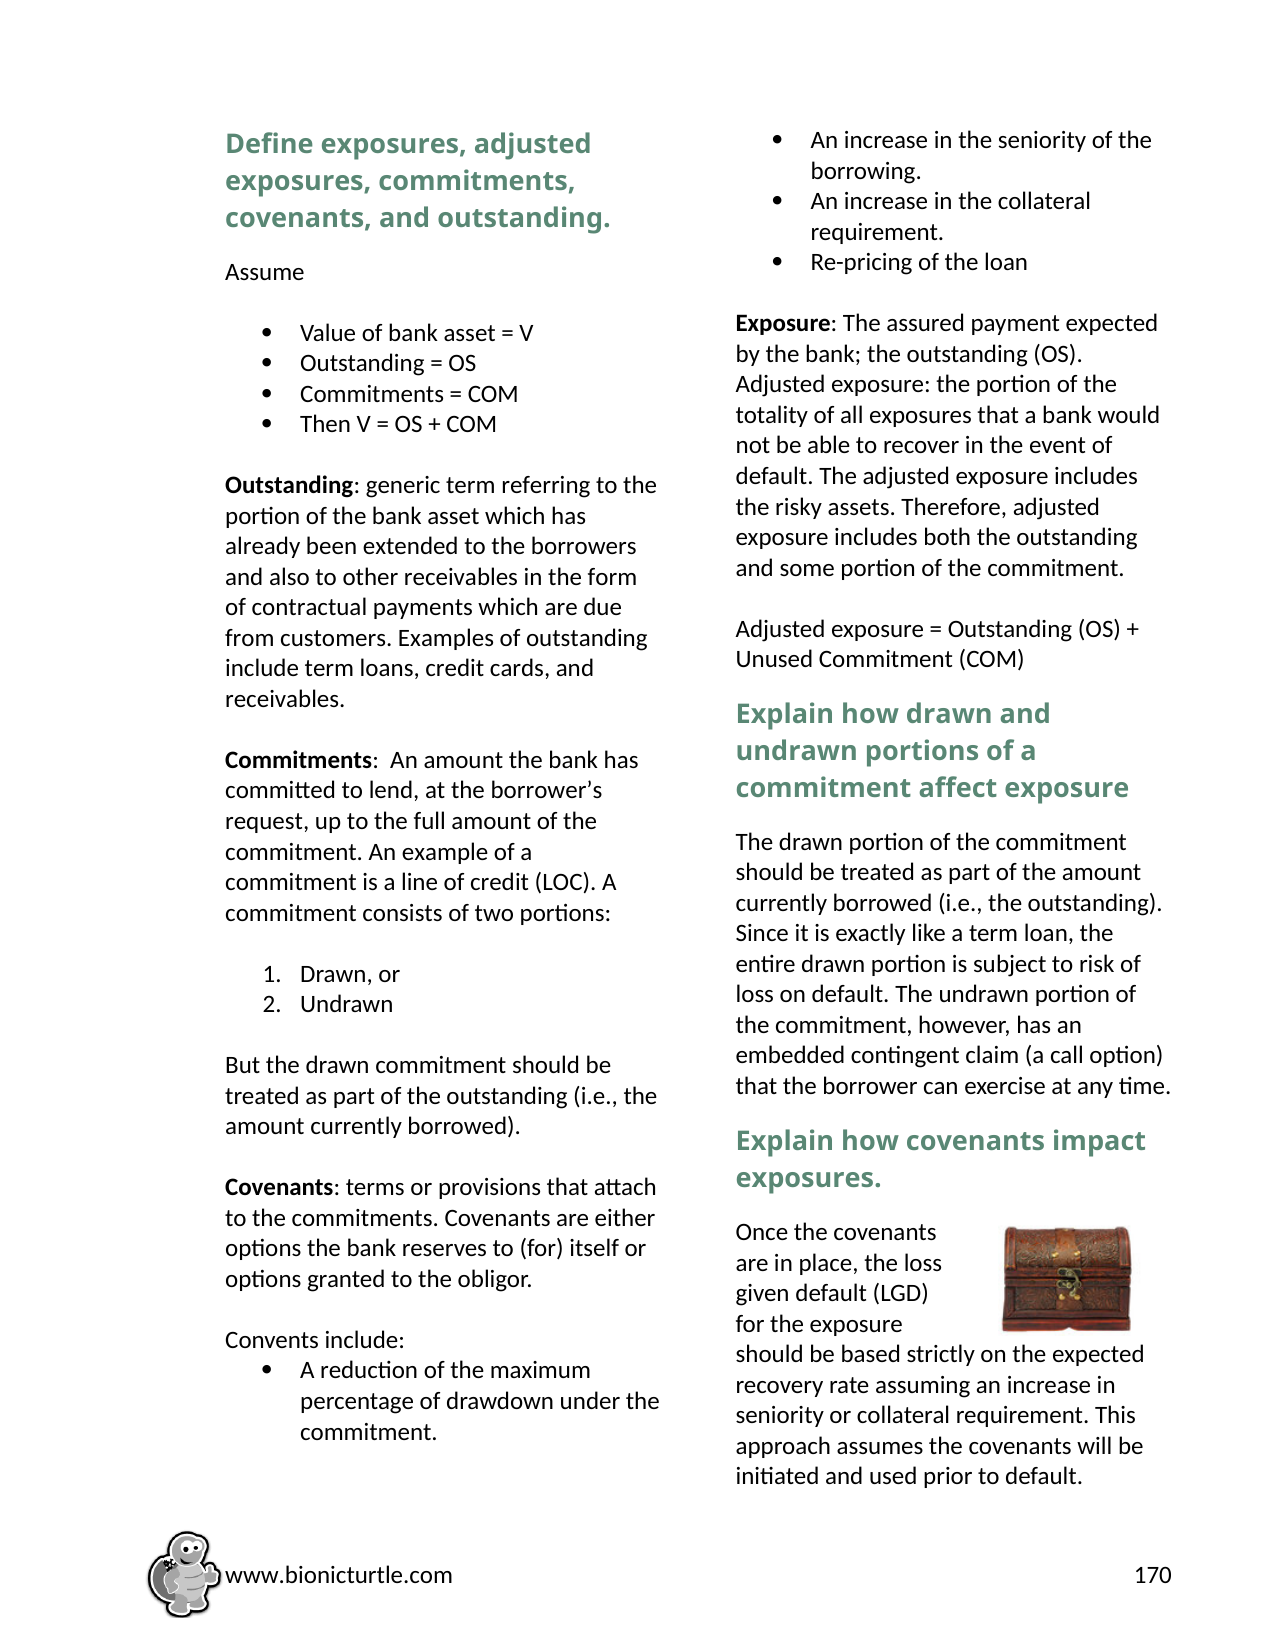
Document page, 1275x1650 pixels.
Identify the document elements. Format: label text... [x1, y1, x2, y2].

list An increase in the collateral requirement [773, 185, 1172, 246]
text Once the covenants are in place, the loss given default (LGD) for the exposure should be based strictly on the expected recovery rate assuming an increase in seniority or collateral requirement. This approach assumes the covenants will be initiated and used prior to default. [735, 1216, 1172, 1491]
text The drawn portion of the commitment should be treated as part of the amount currently borrowed (i.e., the ). Since it is exactly like a term loan, the entire drawn portion is subject to risk of loss on default. The undrawn portion of the commitment, however, has an embedded contingent claim (a call option the borrower can exercise at any time. [735, 826, 1172, 1101]
text Adjusted exposure: the portion of the totality of all exposures that a bank would not be able to recover in the event of default. The adjusted exposure includes the risky assets. Therefore, adjusted exposure includes both the and some portion of the commitment. [735, 368, 1172, 582]
list = OS [262, 347, 662, 378]
list Drawn, or [262, 958, 662, 988]
text Convents include: [225, 1324, 662, 1354]
list An increase in the seniority of the borrowing [773, 124, 1172, 185]
list Value of bank asset = V [262, 317, 662, 347]
text Exposure: The assured payment expected by the bank; the (OS). [735, 307, 1172, 368]
text But the drawn commitment should be treated as part of the outstanding (i.e., the amount currently borrowed). [225, 1049, 662, 1141]
list Re-pricing of the loan [773, 246, 1172, 277]
subtitle Define exposures, adjusted exposures, commitments, covenants, and . [225, 124, 662, 235]
subtitle Explain how drawn and undrawn portions of a commitment affect exposure [735, 694, 1172, 805]
text Assume [225, 256, 662, 286]
picture [970, 1207, 1167, 1336]
list Undrawn [262, 988, 662, 1019]
text Commitments: An amount the bank has committed to lend, at the borrower’s request, up to the full amount of the commitment. An example of a commitment is a line of credit (LOC). A commitment consists of two portions: [225, 744, 662, 927]
list A reduction of the maximum percentage of under the commitment [262, 1354, 662, 1446]
subtitle Explain how covenants impact exposures. [735, 1122, 1172, 1195]
text : generic term referring to the portion of the bank asset which has already been extended to the borrowers and also to other receivables in the form of contractual payments which are due from customers. Examples of include term loans, credit cards, and receivables. [225, 469, 662, 714]
text Adjusted exposure = Outstanding (OS) + Unused Commitment (COM) [735, 613, 1172, 674]
text Covenants: terms or attach to the commitments. Covenants are either options the bank reserves to (for) itself or options granted to the obligor. [225, 1171, 662, 1293]
list Commitments = COM [262, 378, 662, 408]
list Then V = OS + COM [262, 408, 662, 439]
